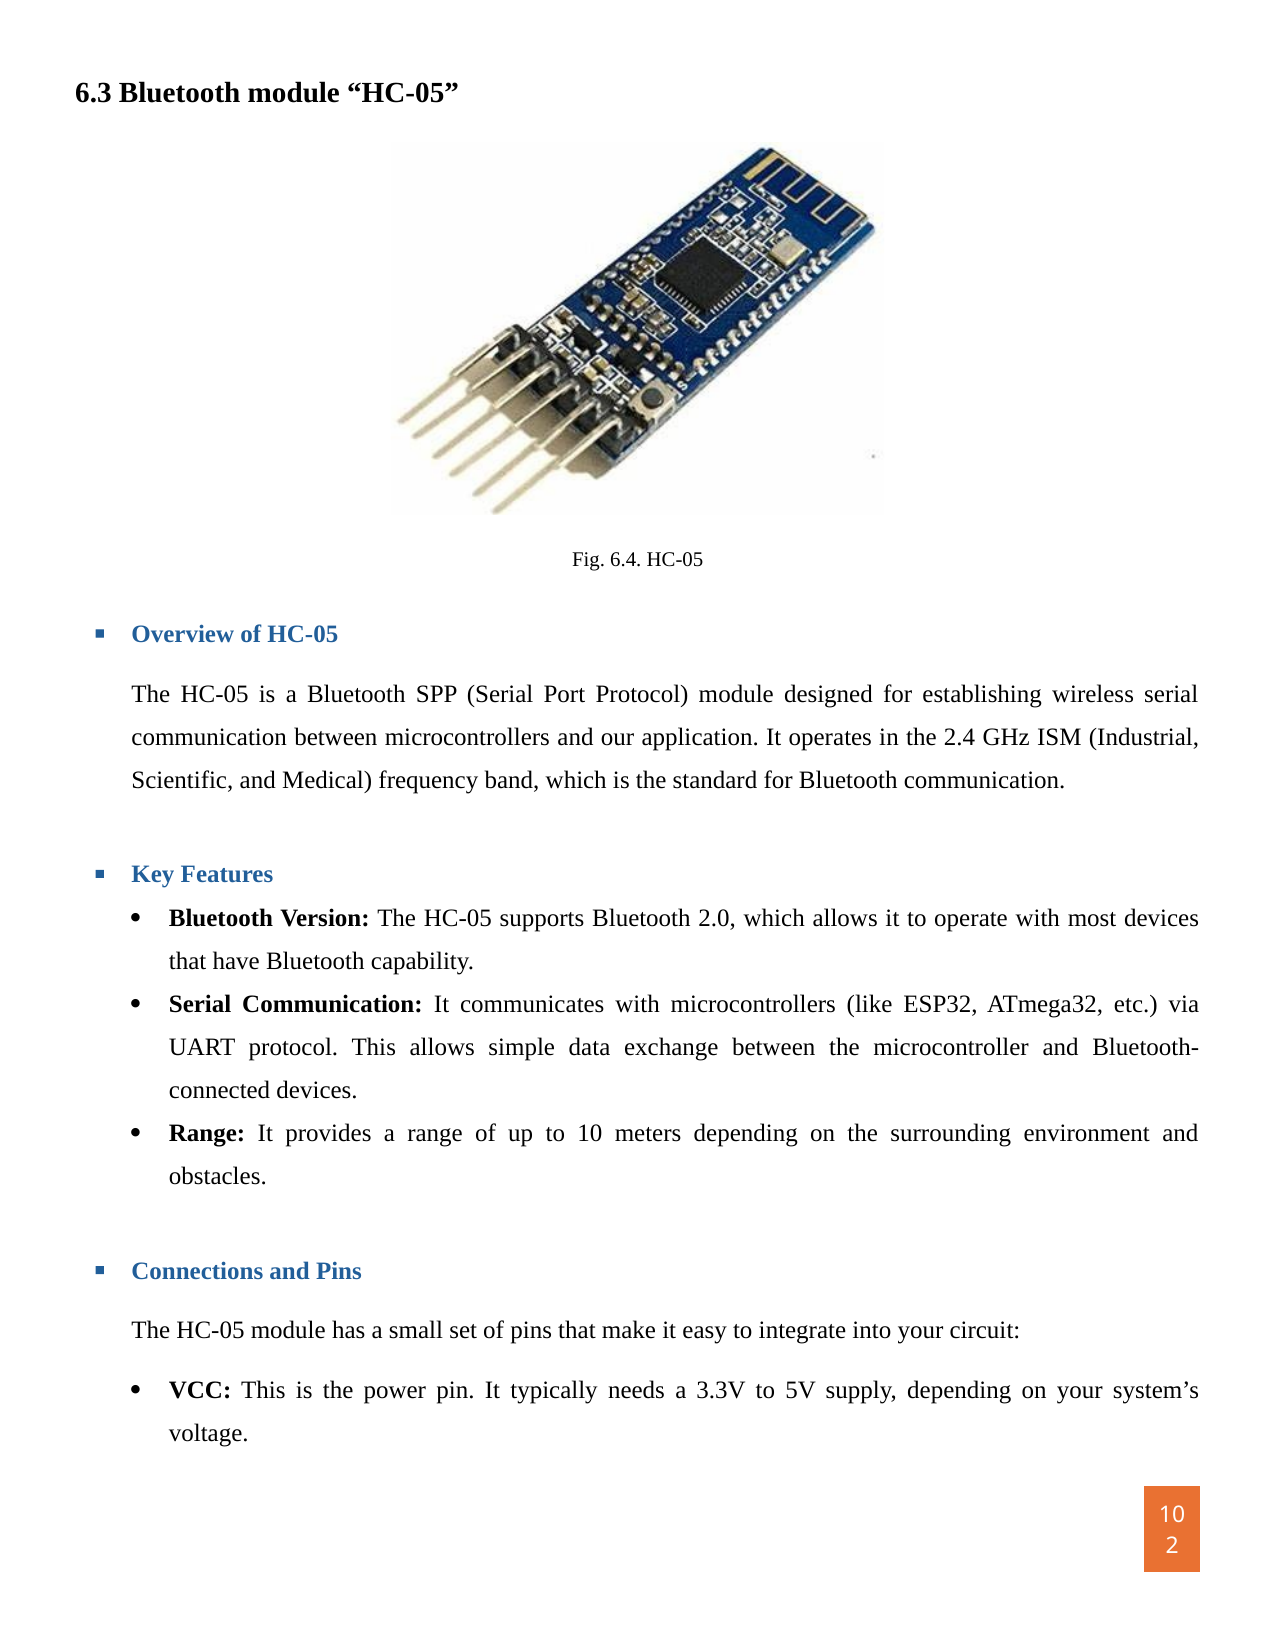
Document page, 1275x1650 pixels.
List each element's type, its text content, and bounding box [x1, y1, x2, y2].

text 6.3 Bluetooth module “HC-05” [75, 75, 1200, 108]
list Overview of HC-05 [94, 619, 1200, 648]
list Serial Communication: It communicates with microcontrollers (like ESP32, ATmega32, etc.) via UART protocol. This allows simple data exchange between the microcontroller and Bluetooth-connected devices. [131, 989, 1200, 1104]
text Fig. 6.4. HC-05 [75, 547, 1200, 571]
list Connections and Pins [94, 1256, 1200, 1284]
list Key Features [94, 859, 1200, 888]
list Range: It provides a range of up to 10 meters depending on the surrounding environment and obstacles. [131, 1118, 1200, 1190]
text The HC-05 is a Bluetooth SPP (Serial Port Protocol) module designed for establishing wireless serial communication between microcontrollers and our application. It operates in the 2.4 GHz ISM (Industrial, Scientific, and Medical) frequency band, which is the standard for Bluetooth communication. [131, 679, 1200, 794]
list Bluetooth Version: The HC-05 supports Bluetooth 2.0, which allows it to operate with most devices that have Bluetooth capability. [131, 903, 1200, 974]
picture [390, 142, 885, 515]
list VCC: This is the power pin. It typically needs a 3.3V to 5V supply, depending on your system’s voltage. [131, 1375, 1200, 1447]
text The HC-05 module has a small set of pins that make it easy to integrate into your circuit: [94, 1316, 1200, 1344]
